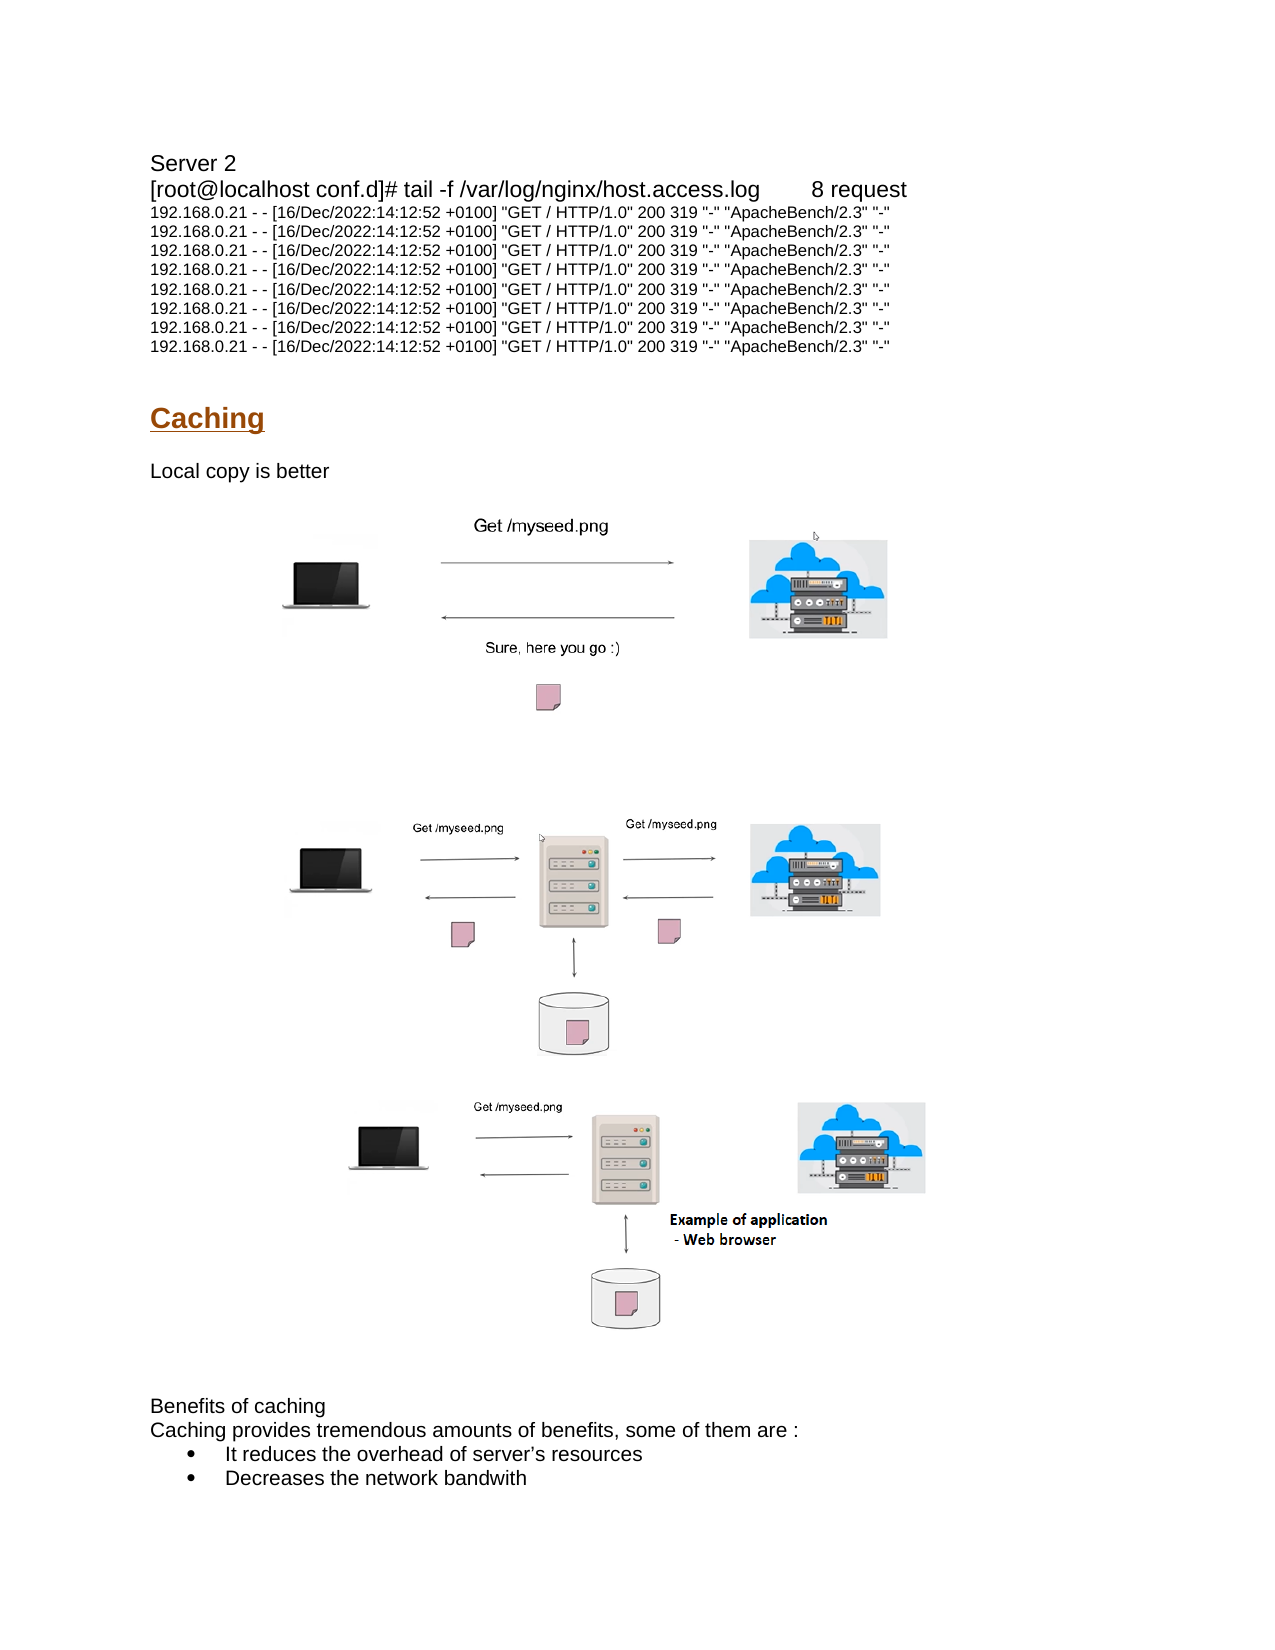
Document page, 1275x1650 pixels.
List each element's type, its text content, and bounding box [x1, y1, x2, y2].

text 192.168.0.21 - - [16/Dec/2022:14:12:52 +0100] "GET / HTTP/1.0" 200 319 "-" "ApacheBench/2.3" "-" [150, 222, 1125, 241]
text 192.168.0.21 - - [16/Dec/2022:14:12:52 +0100] "GET / HTTP/1.0" 200 319 "-" "ApacheBench/2.3" "-" [150, 298, 1125, 318]
picture [282, 808, 882, 1058]
text Caching [150, 402, 1125, 435]
text 192.168.0.21 - - [16/Dec/2022:14:12:52 +0100] "GET / HTTP/1.0" 200 319 "-" "ApacheBench/2.3" "-" [150, 318, 1125, 337]
text 192.168.0.21 - - [16/Dec/2022:14:12:52 +0100] "GET / HTTP/1.0" 200 319 "-" "ApacheBench/2.3" "-" [150, 260, 1125, 279]
text [root@localhost conf.d]# tail -f /var/log/nginx/host.access.log 8 request [150, 176, 1125, 203]
text Local copy is better [150, 459, 1125, 483]
text 192.168.0.21 - - [16/Dec/2022:14:12:52 +0100] "GET / HTTP/1.0" 200 319 "-" "ApacheBench/2.3" "-" [150, 279, 1125, 298]
text Server 2 [150, 150, 1125, 176]
list It reduces the overhead of server’s resources [187, 1441, 1125, 1465]
text 192.168.0.21 - - [16/Dec/2022:14:12:52 +0100] "GET / HTTP/1.0" 200 319 "-" "ApacheBench/2.3" "-" [150, 337, 1125, 356]
text Caching provides tremendous amounts of benefits, some of them are : [150, 1417, 1125, 1441]
text 192.168.0.21 - - [16/Dec/2022:14:12:52 +0100] "GET / HTTP/1.0" 200 319 "-" "ApacheBench/2.3" "-" [150, 241, 1125, 260]
picture [282, 483, 894, 715]
picture [345, 1088, 926, 1333]
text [150, 203, 1125, 222]
list Decreases the network bandwith [187, 1465, 1125, 1489]
text Benefits of caching [150, 1393, 1125, 1417]
